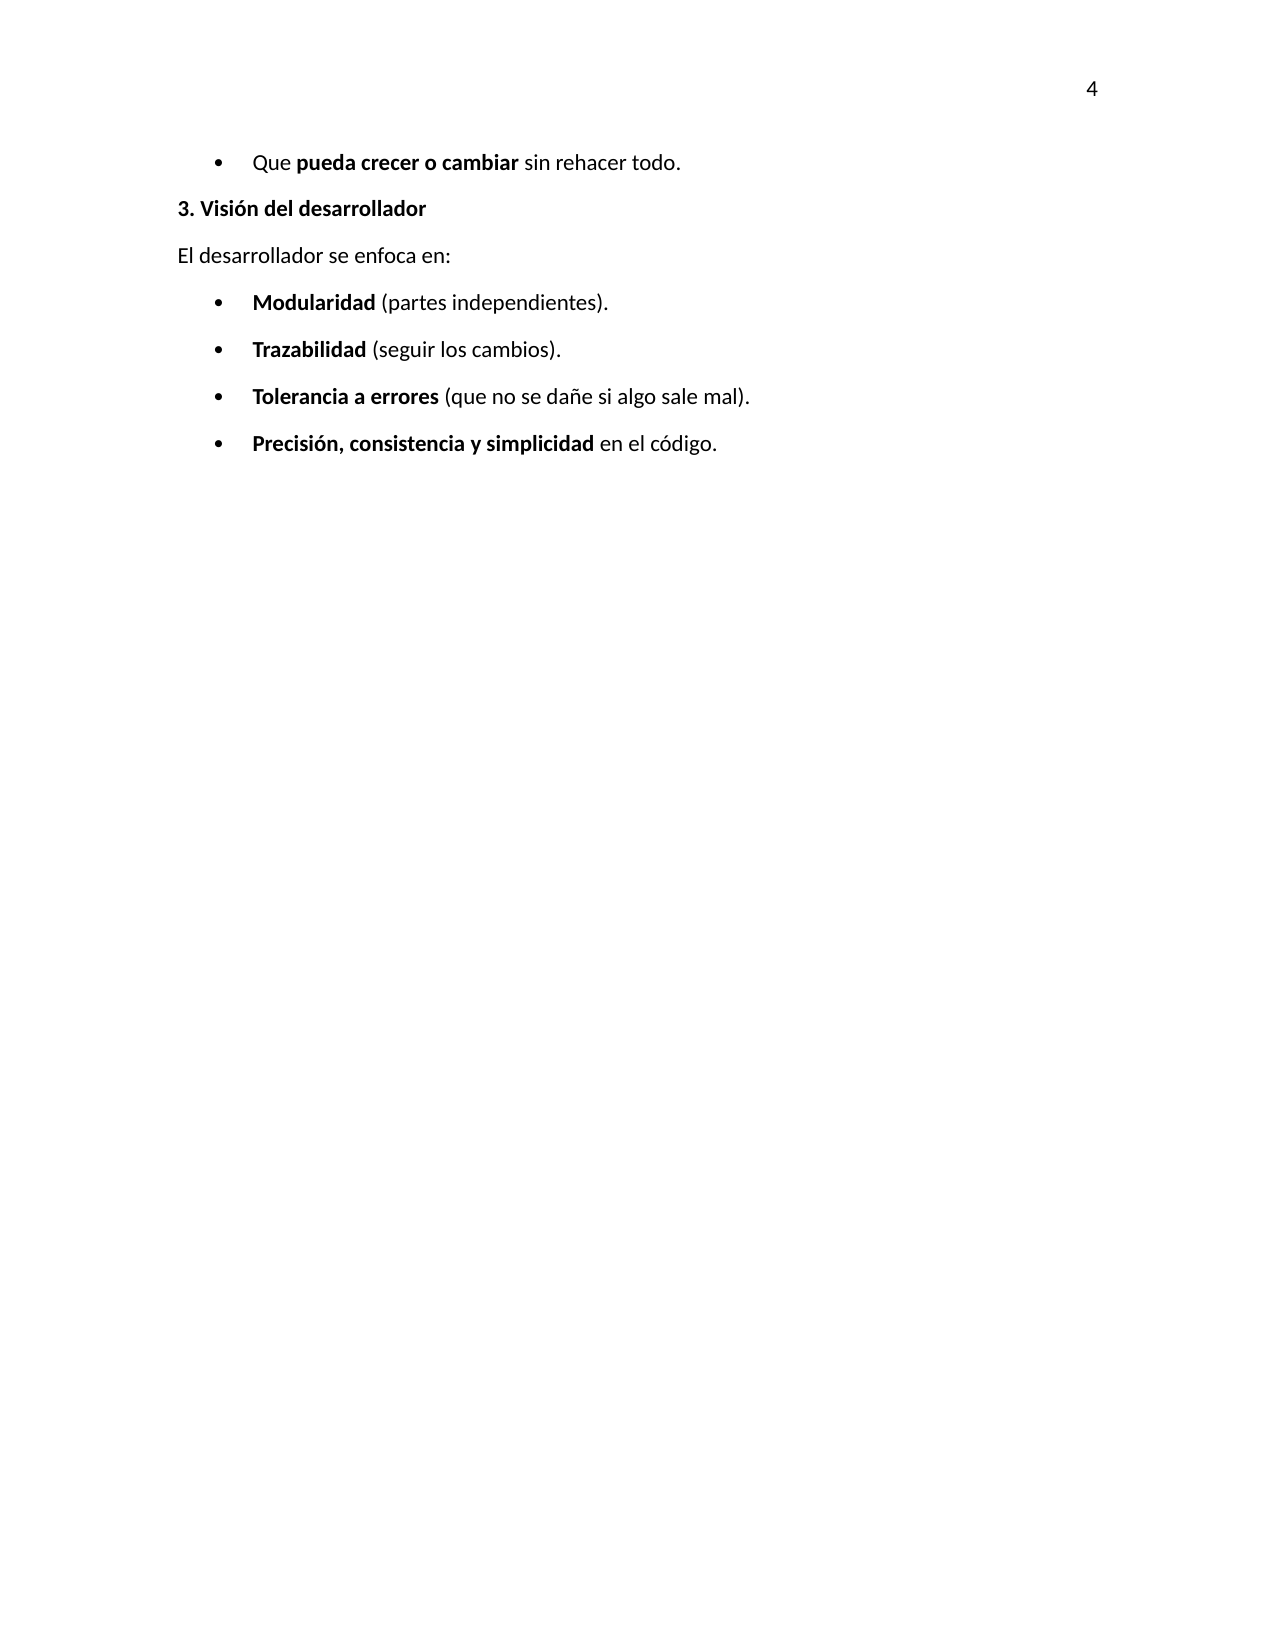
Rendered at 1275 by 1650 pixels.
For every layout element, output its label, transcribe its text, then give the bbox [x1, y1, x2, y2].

text El desarrollador se enfoca en: [177, 241, 1098, 269]
text 3. Visión del desarrollador [177, 194, 1098, 222]
list Tolerancia a errores (que no se dañe si algo sale mal). [215, 382, 1098, 410]
list Modularidad (partes independientes). [215, 288, 1098, 316]
list Trazabilidad (seguir los cambios). [215, 335, 1098, 363]
list Precisión, consistencia y simplicidad en el código. [215, 429, 1098, 457]
list Que pueda crecer o cambiar sin rehacer todo. [215, 148, 1098, 176]
